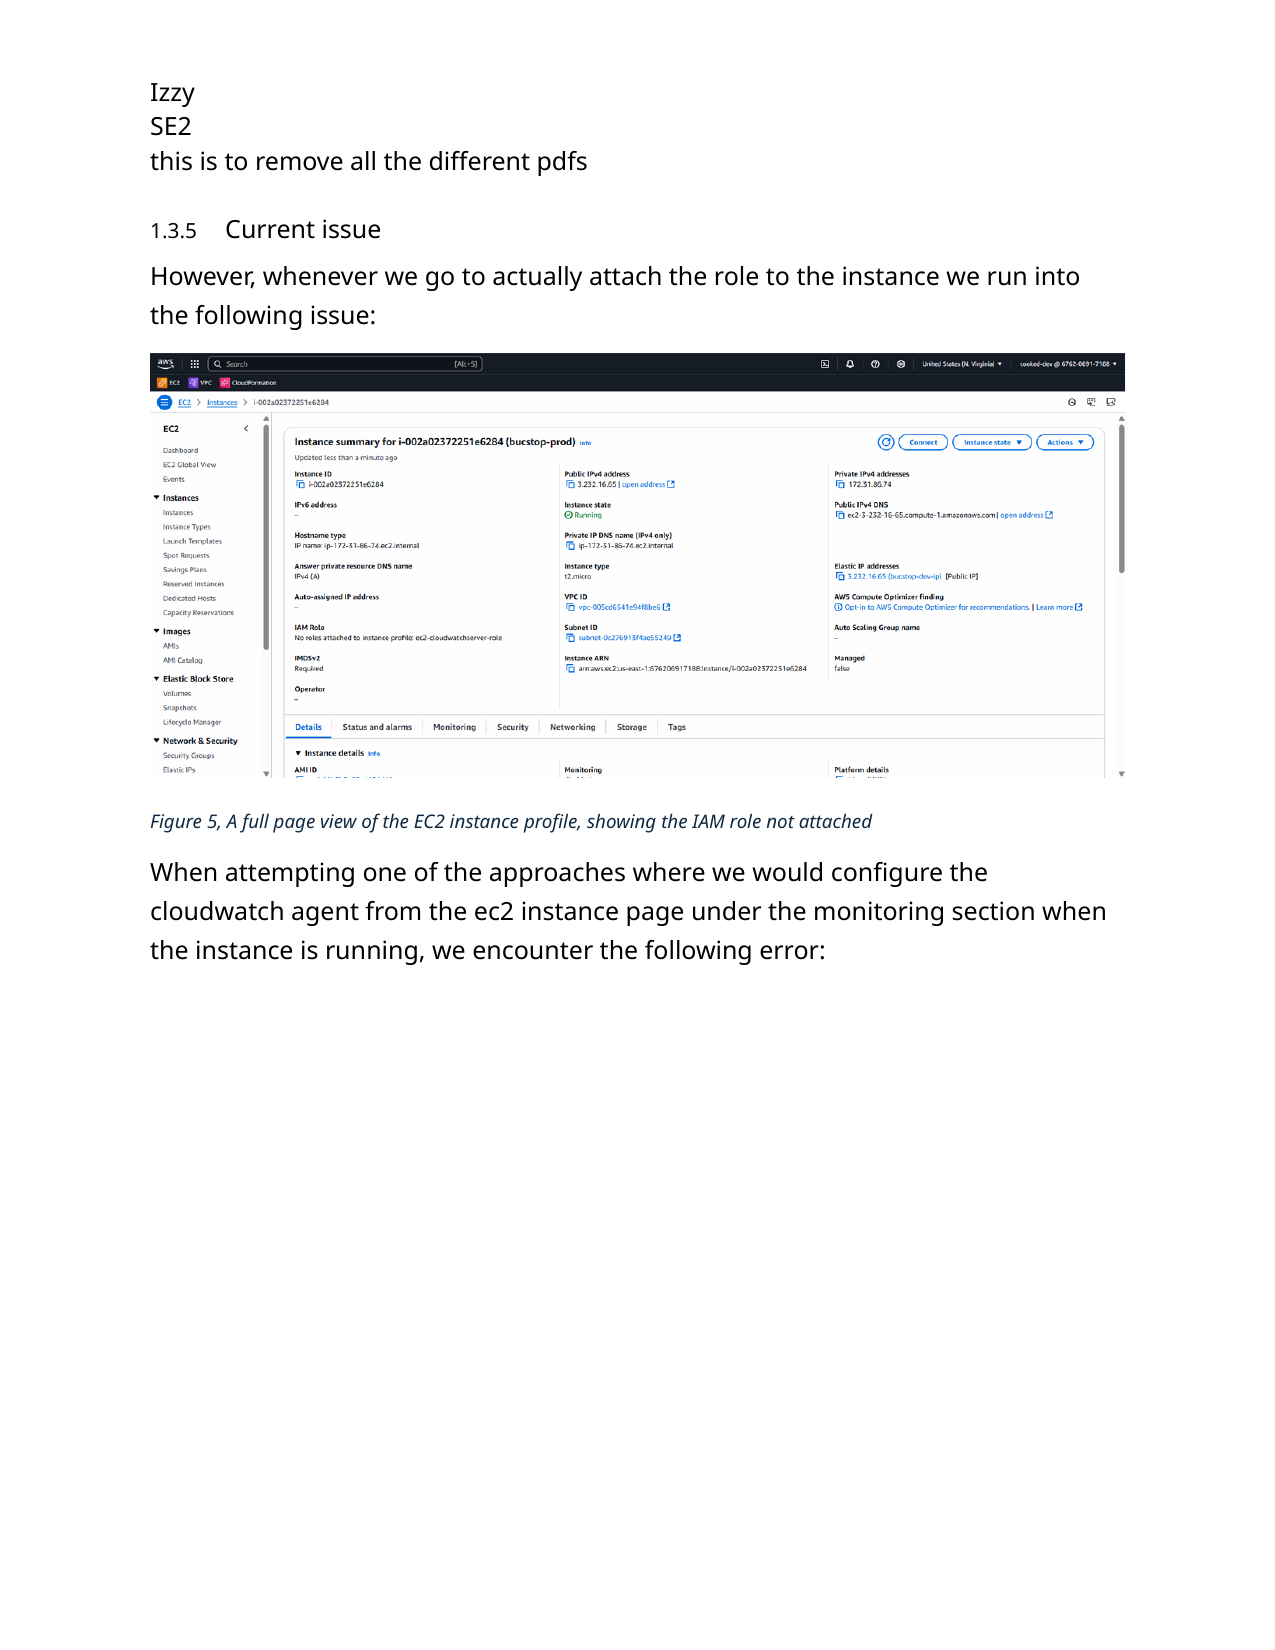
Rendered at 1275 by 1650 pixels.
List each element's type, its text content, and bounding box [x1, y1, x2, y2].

text When attempting one of the approaches where we would configure the cloudwatch agent from the ec2 instance page under the monitoring section when the instance is running, we encounter the following error: [150, 854, 1125, 967]
subtitle Current issue [150, 211, 1125, 245]
picture [150, 353, 1125, 787]
text However, whenever we go to actually attach the role to the instance we run into the following issue: [150, 259, 1125, 332]
